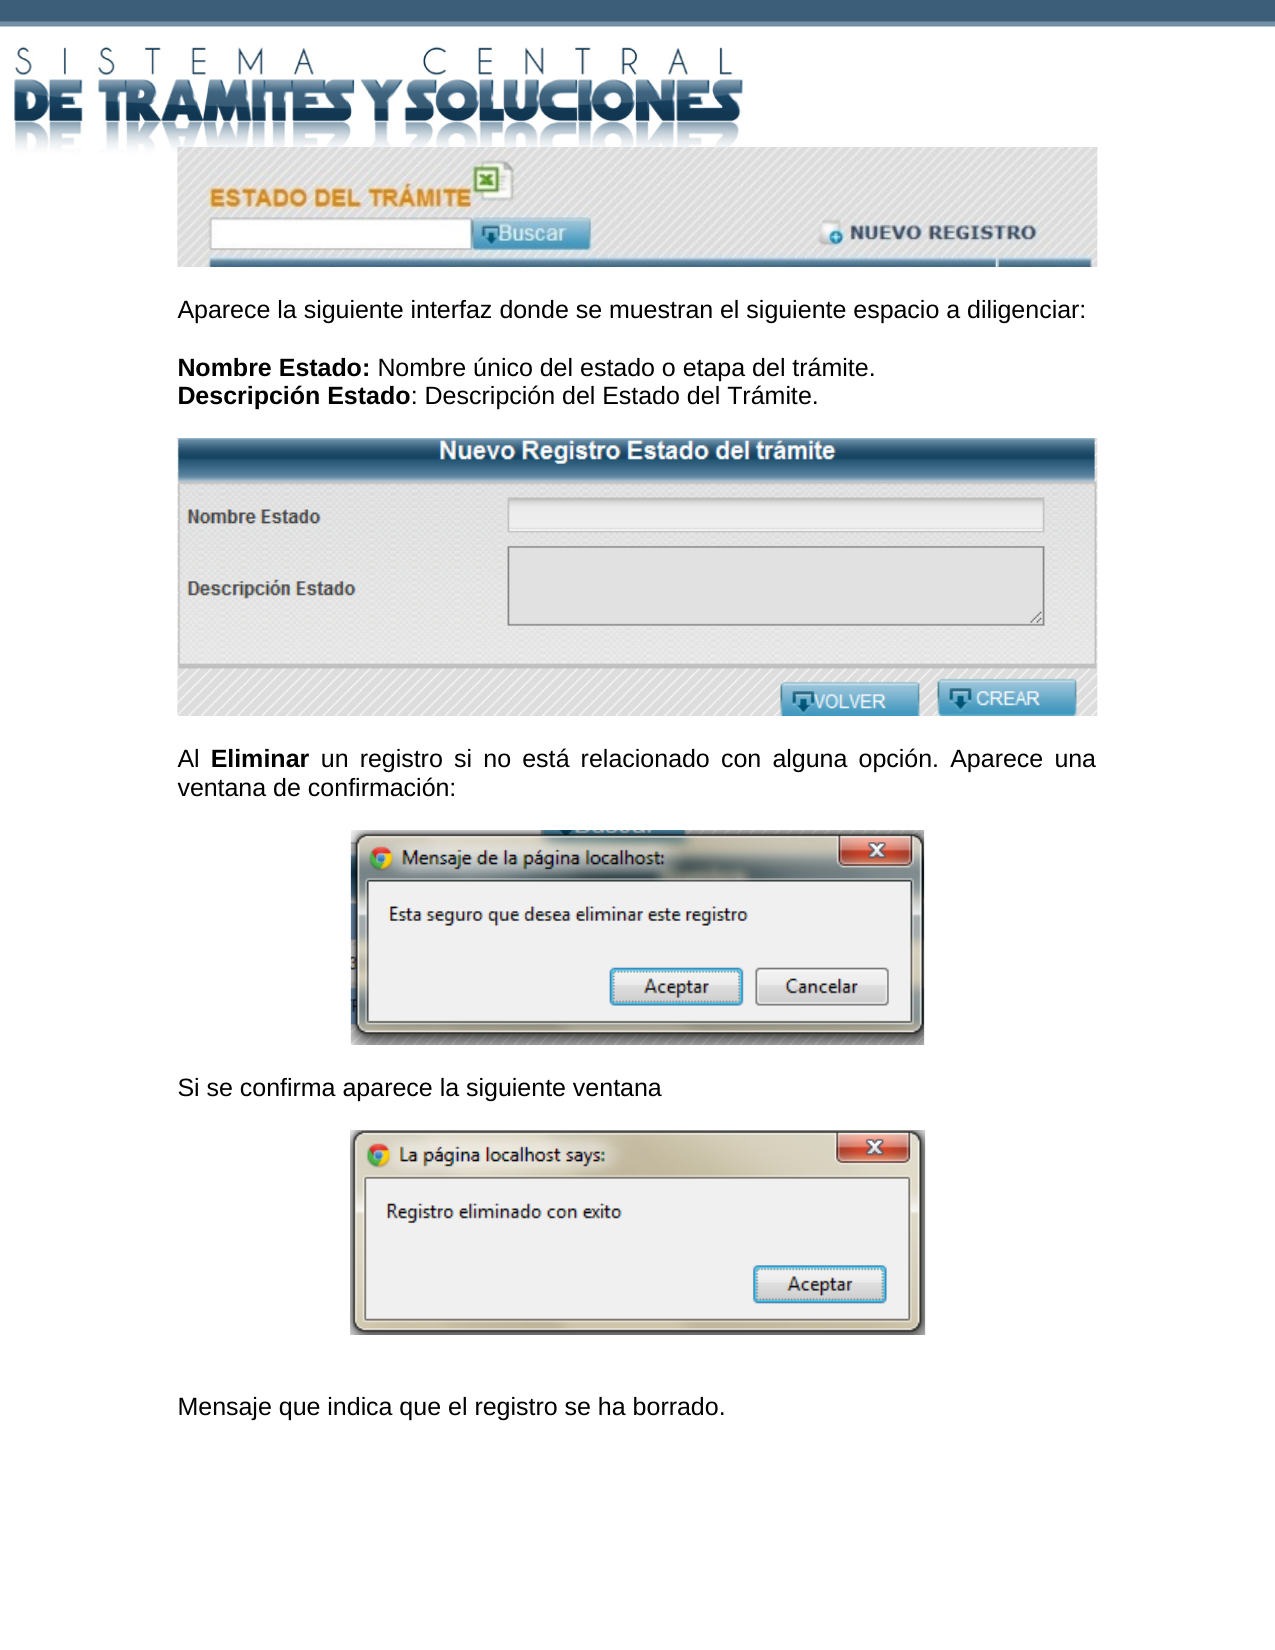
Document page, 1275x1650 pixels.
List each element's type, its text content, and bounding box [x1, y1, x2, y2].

text Nombre Estado: Nombre único del estado o etapa del trámite. [177, 353, 1098, 381]
picture [350, 830, 925, 1045]
text Descripción Estado: Descripción del Estado del Trámite. [177, 381, 1098, 410]
text Mensaje que indica que el registro se ha borrado. [177, 1392, 1098, 1421]
text Si se confirma aparece la siguiente ventana [177, 1073, 1098, 1102]
picture [350, 1130, 926, 1335]
picture [177, 438, 1098, 716]
picture [0, 0, 1275, 267]
text Al Eliminar un registro si no está relacionado con alguna opción. Aparece una ventana de confirmación: [177, 744, 1098, 802]
text Aparece la siguiente interfaz donde se muestran el siguiente espacio a diligenciar: [177, 295, 1098, 324]
